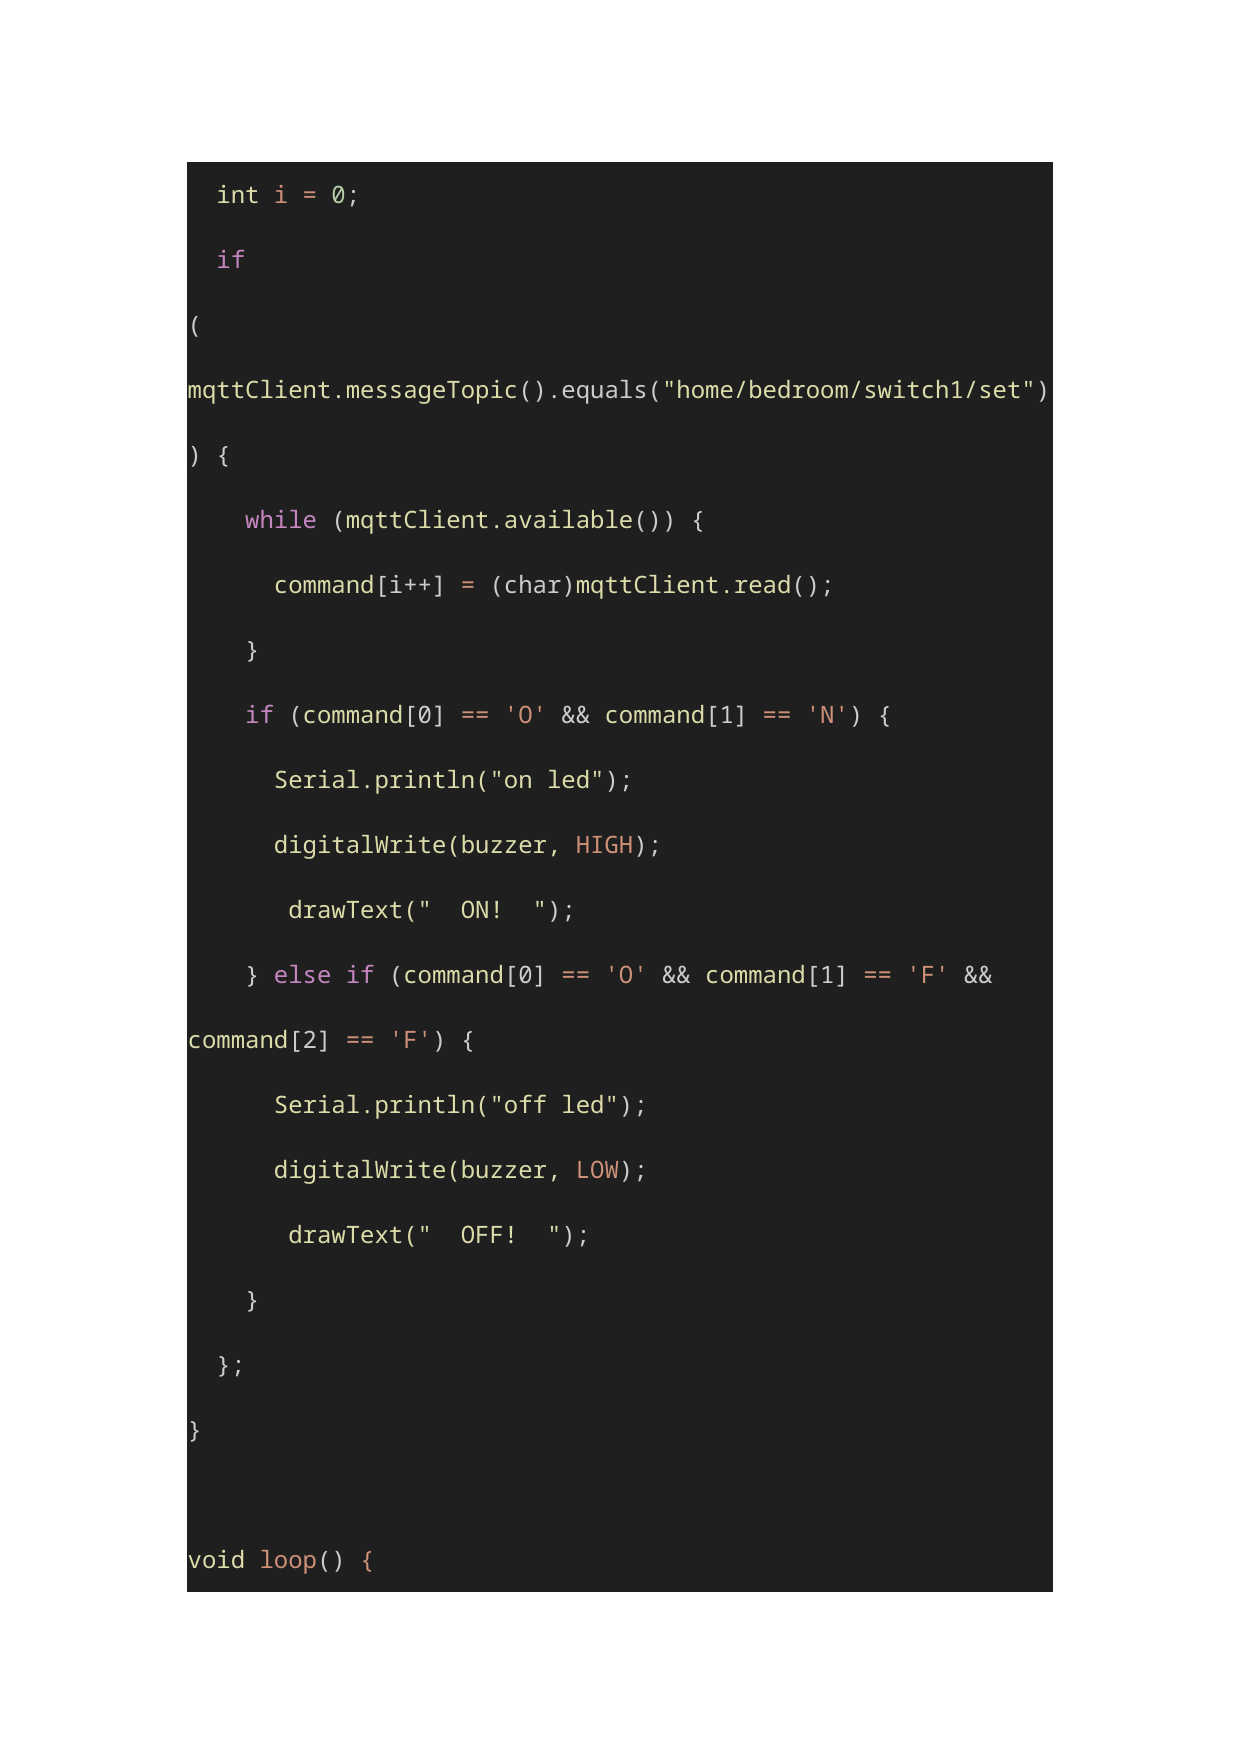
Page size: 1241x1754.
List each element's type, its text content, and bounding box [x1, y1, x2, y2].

text digitalWrite(buzzer, LOW); [187, 1137, 1053, 1202]
text } [187, 617, 1053, 682]
text }; [187, 1332, 1053, 1397]
text command[i++] = (char)mqttClient.read(); [187, 552, 1053, 617]
text void loop() { [187, 1527, 1053, 1592]
text if (mqttClient.messageTopic().equals("home/bedroom/switch1/set")) { [187, 227, 1053, 487]
text } else if (command[0] == 'O' && command[1] == 'F' && command[2] == 'F') { [187, 942, 1053, 1072]
text if (command[0] == 'O' && command[1] == 'N') { [187, 682, 1053, 747]
text Serial.println("on led"); [187, 747, 1053, 812]
text } [187, 1267, 1053, 1332]
text drawText(" ON! "); [187, 877, 1053, 942]
text int i = 0; [187, 162, 1053, 227]
text digitalWrite(buzzer, HIGH); [187, 812, 1053, 877]
text Serial.println("off led"); [187, 1072, 1053, 1137]
text drawText(" OFF! "); [187, 1202, 1053, 1267]
text } [187, 1397, 1053, 1462]
text while (mqttClient.available()) { [187, 487, 1053, 552]
